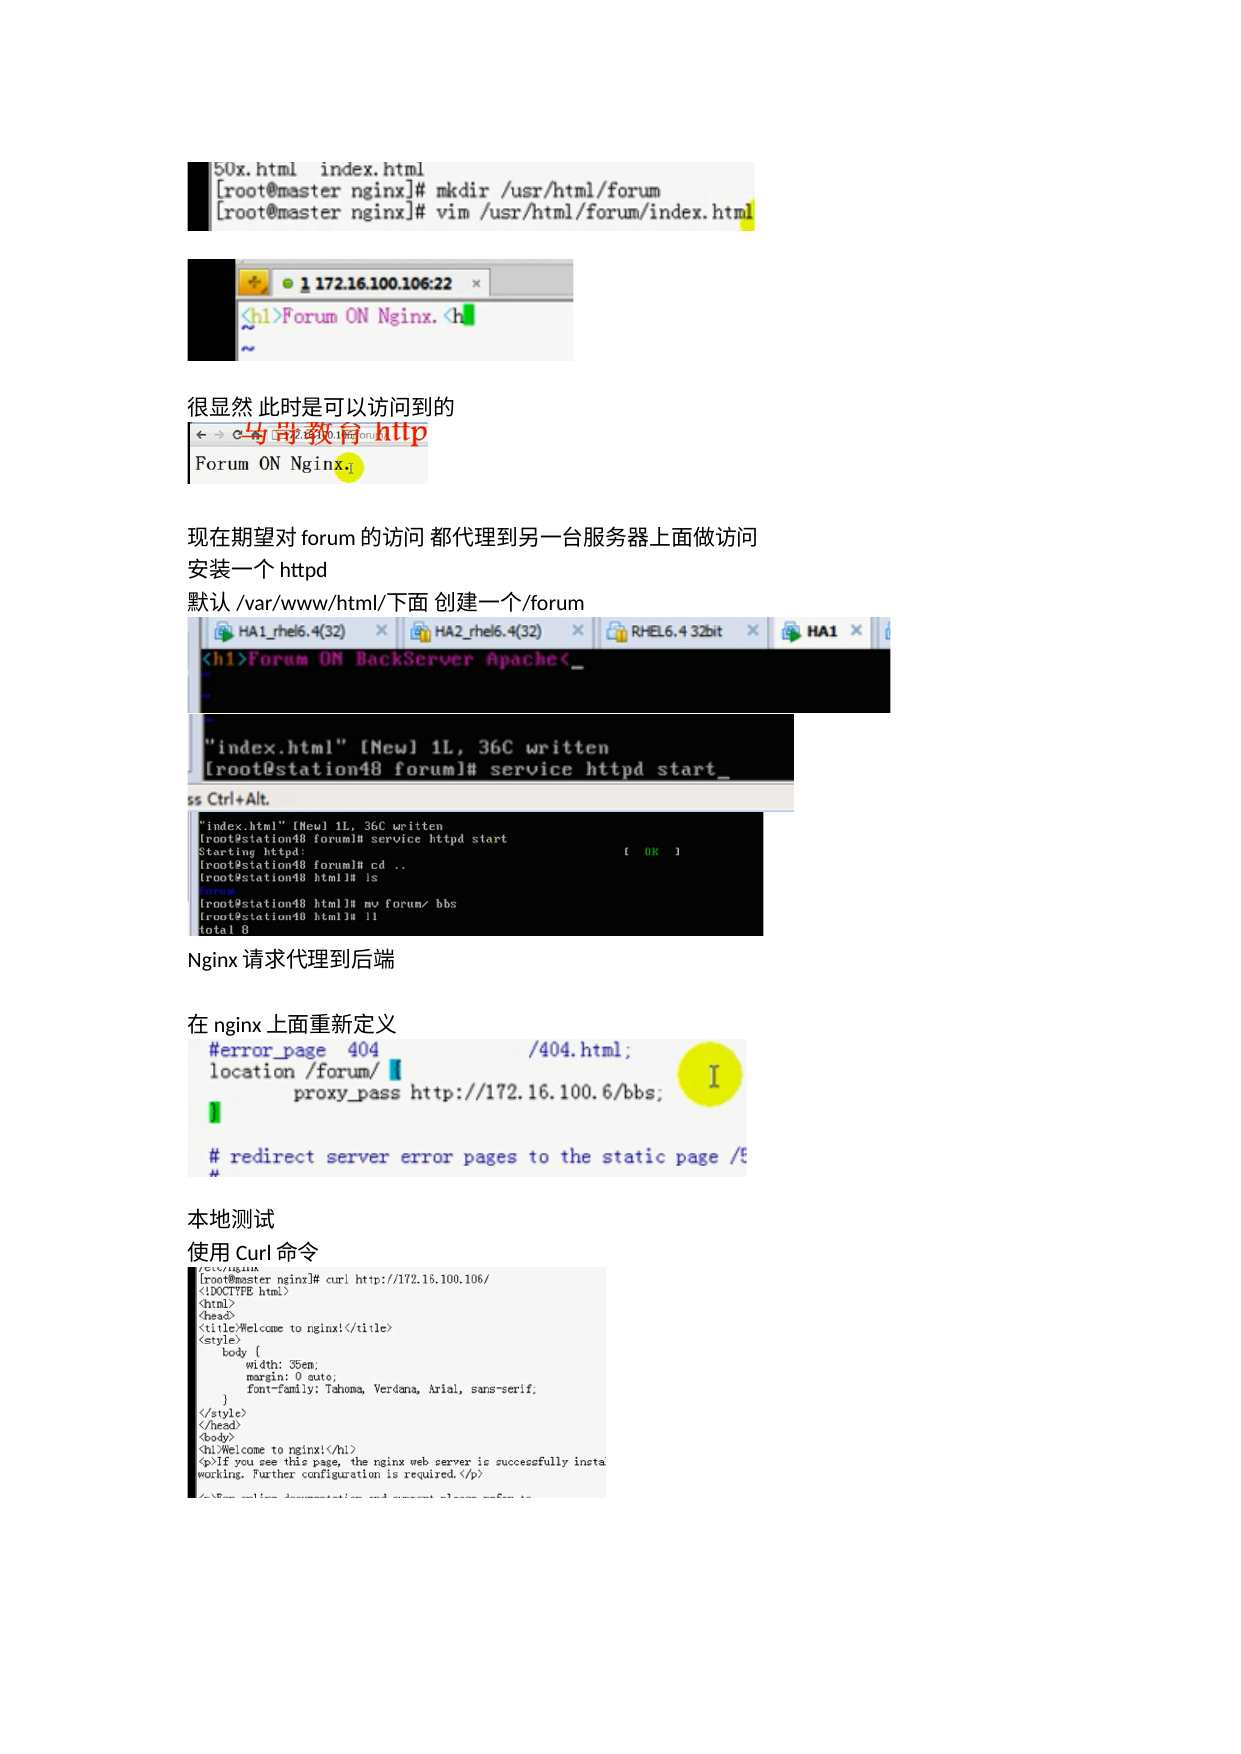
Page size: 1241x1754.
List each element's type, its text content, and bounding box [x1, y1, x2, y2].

picture [187, 162, 755, 231]
picture [187, 617, 891, 713]
picture [187, 422, 428, 484]
text 使用Curl命令 [187, 1234, 1053, 1267]
text Nginx请求代理到后端 [187, 942, 1053, 974]
picture [187, 1267, 606, 1498]
text 很显然 此时是可以访问到的 [187, 389, 1053, 422]
text 安装一个httpd [187, 552, 1053, 584]
text 在nginx上面重新定义 [187, 1007, 1053, 1039]
text 默认 /var/www/html/下面 创建一个/forum [187, 584, 1053, 617]
text 现在期望对forum的访问 都代理到另一台服务器上面做访问 [187, 519, 1053, 552]
text 本地测试 [187, 1202, 1053, 1234]
picture [187, 714, 794, 936]
picture [187, 1039, 747, 1177]
picture [187, 259, 574, 361]
